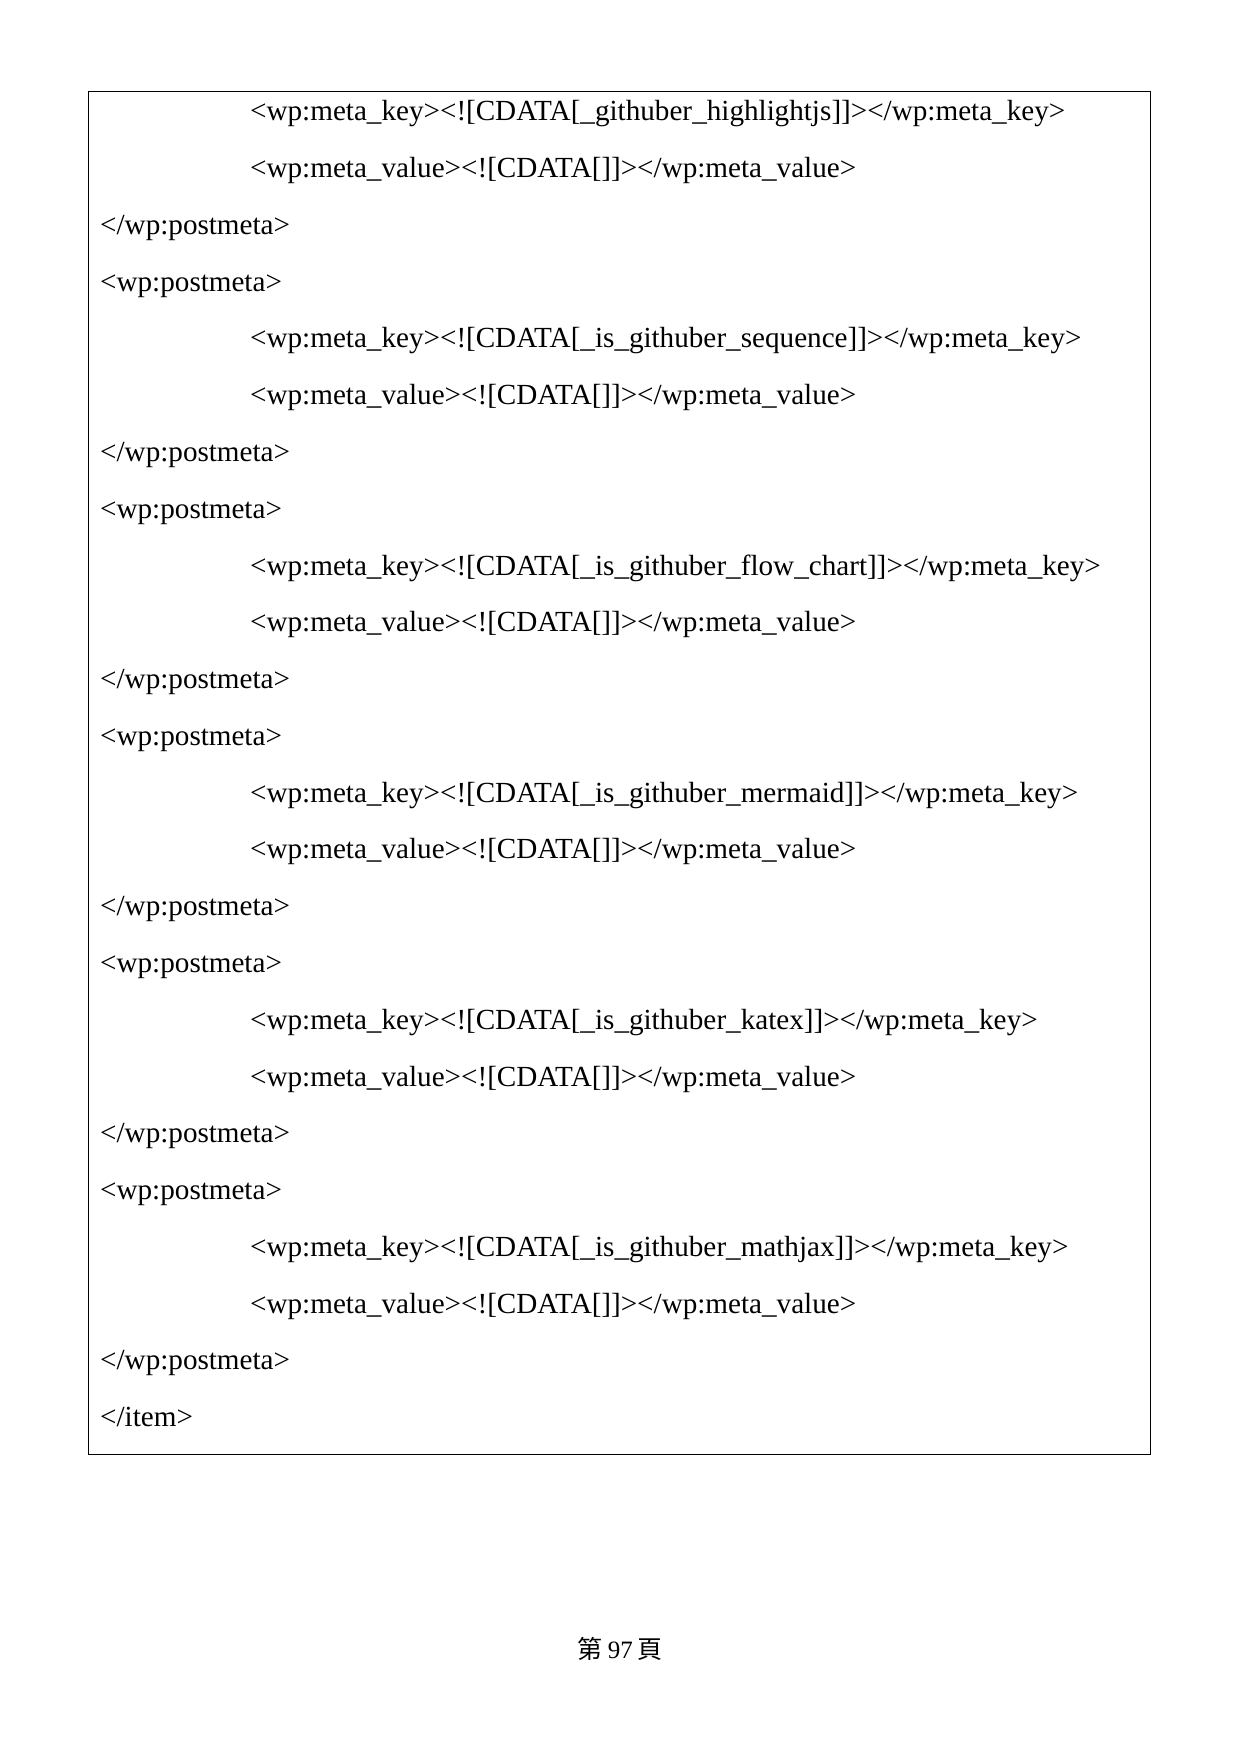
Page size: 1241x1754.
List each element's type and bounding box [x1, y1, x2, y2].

table_cell [89, 92, 1150, 1454]
